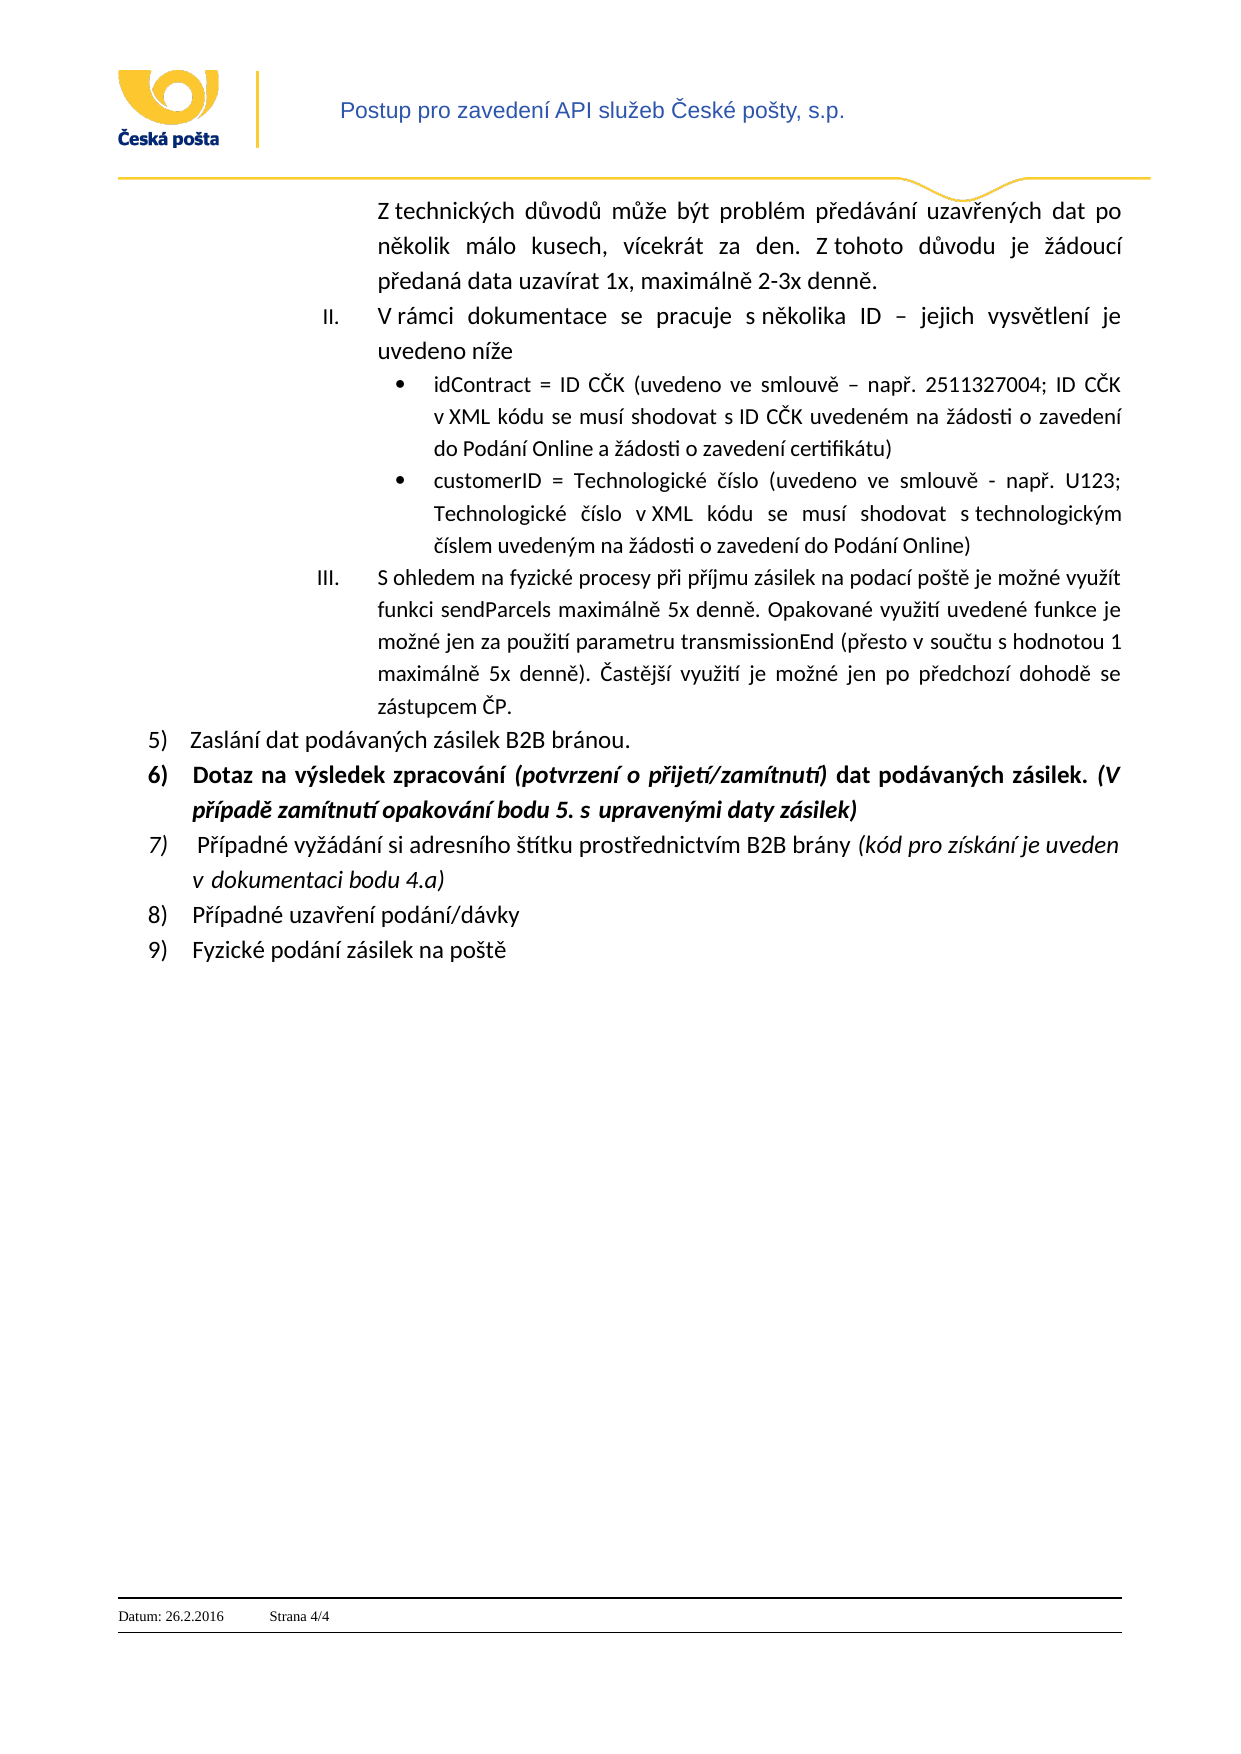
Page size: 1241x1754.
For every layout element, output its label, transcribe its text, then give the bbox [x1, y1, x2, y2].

list S ohledem na fyzické procesy při příjmu zásilek na podací poště je možné využít funkci sendParcels maximálně 5x denně. Opakované využití uvedené funkce je možné jen za použití parametru transmissionEnd (přesto v součtu s hodnotou 1 maximálně 5x denně). Častější využití je možné jen po předchozí dohodě se zástupcem ČP. [340, 563, 1122, 720]
picture [118, 70, 219, 148]
list customerID = Technologické číslo (uvedeno ve smlouvě - např. U123; Technologické číslo v XML kódu se musí shodovat s technologickým číslem uvedeným na žádosti o zavedení do Podání Online) [396, 466, 1122, 559]
picture [118, 177, 1151, 202]
list V rámci dokumentace se pracuje s několika ID – jejich vysvětlení je uvedeno níže [340, 300, 1122, 365]
list 5) Zaslání dat podávaných zásilek B2B bránou. [148, 724, 1122, 754]
list 9) Fyzické podání zásilek na poště [148, 934, 1122, 964]
list 8) Případné uzavření podání/dávky [148, 899, 1122, 929]
list Z technických důvodů může být problém předávání uzavřených dat po několik málo kusech, vícekrát za den. Z tohoto důvodu je žádoucí předaná data uzavírat 1x, maximálně 2-3x denně. [377, 195, 1122, 295]
list 7) Případné vyžádání si adresního štítku prostřednictvím B2B brány (kód pro získání je uveden v dokumentaci bodu 4.a) [148, 829, 1122, 894]
list 6) Dotaz na výsledek zpracování (potvrzení o přijetí/zamítnutí) dat podávaných zásilek. (V případě zamítnutí opakování bodu 5. s upravenými daty zásilek) [148, 759, 1122, 824]
list idContract = ID CČK (uvedeno ve smlouvě – např. 2511327004; ID CČK v XML kódu se musí shodovat s ID CČK uvedeném na žádosti o zavedení do Podání Online a žádosti o zavedení certifikátu) [396, 370, 1122, 462]
